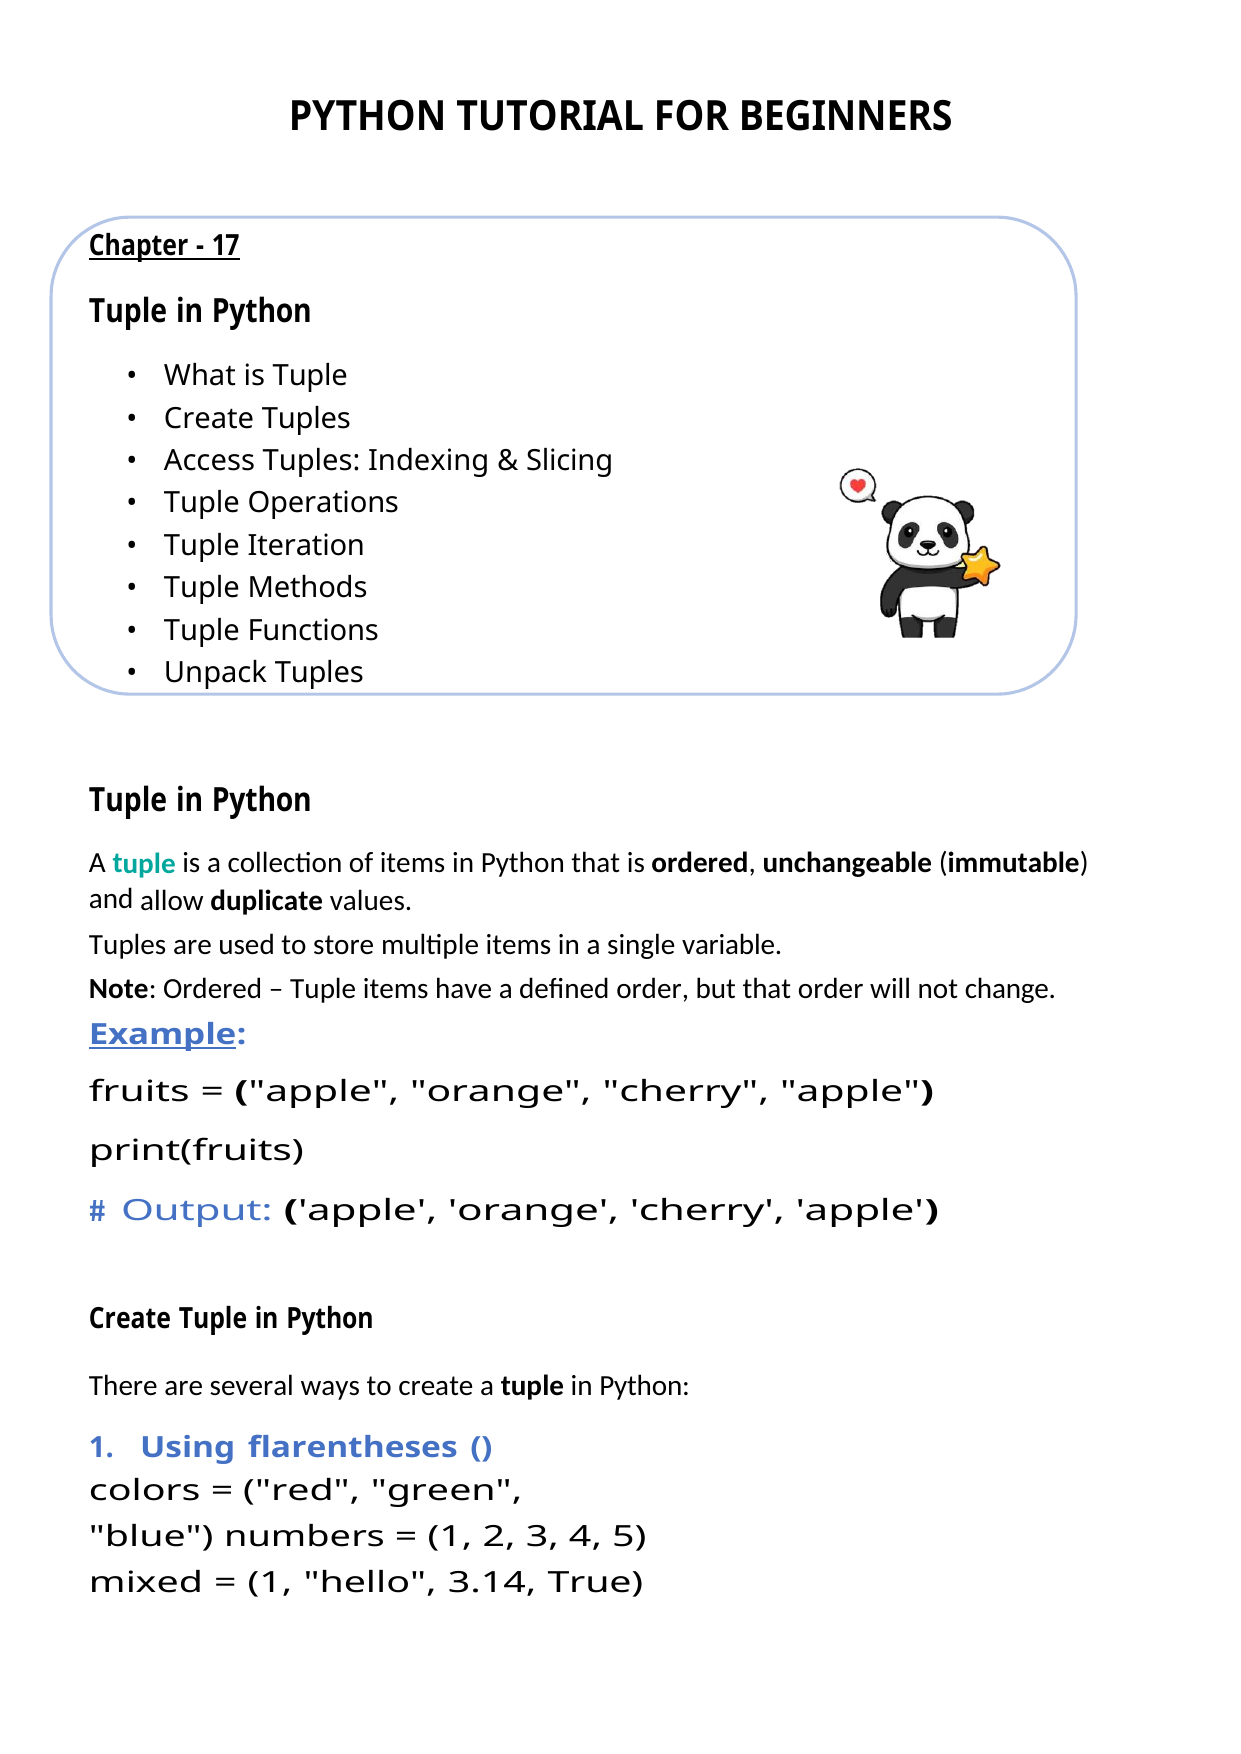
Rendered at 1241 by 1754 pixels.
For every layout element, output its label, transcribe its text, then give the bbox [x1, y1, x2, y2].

picture [89, 1200, 105, 1221]
subtitle PYTHON TUTORIAL FOR BEGINNERS [105, 92, 1136, 140]
text mixed = (1, "hello", 3.14, True) [89, 1561, 1226, 1601]
subtitle Create Tuple in Python [89, 1297, 1226, 1337]
picture [839, 467, 1001, 638]
text Example: [89, 1013, 1226, 1053]
text fruits = ("apple", "orange", "cherry", "apple") print(fruits) [89, 1070, 1078, 1169]
text colors = ("red", "green", "blue") numbers = (1, 2, 3, 4, 5) [89, 1469, 656, 1555]
text Note: Ordered – Tuple items have a defined order, but that order will not change. [89, 970, 1226, 1006]
text Output: ('apple', 'orange', 'cherry', 'apple') [90, 1189, 1226, 1229]
subtitle Using flarentheses () [89, 1426, 1226, 1466]
text A tuple is a collection of items in Python that is ordered, unchangeable (immutable) and allow duplicate values. [89, 844, 1139, 918]
text There are several ways to create a tuple in Python: [89, 1367, 1226, 1402]
subtitle Tuple in Python [89, 776, 1226, 821]
text Tuples are used to store multiple items in a single variable. [89, 926, 1226, 962]
